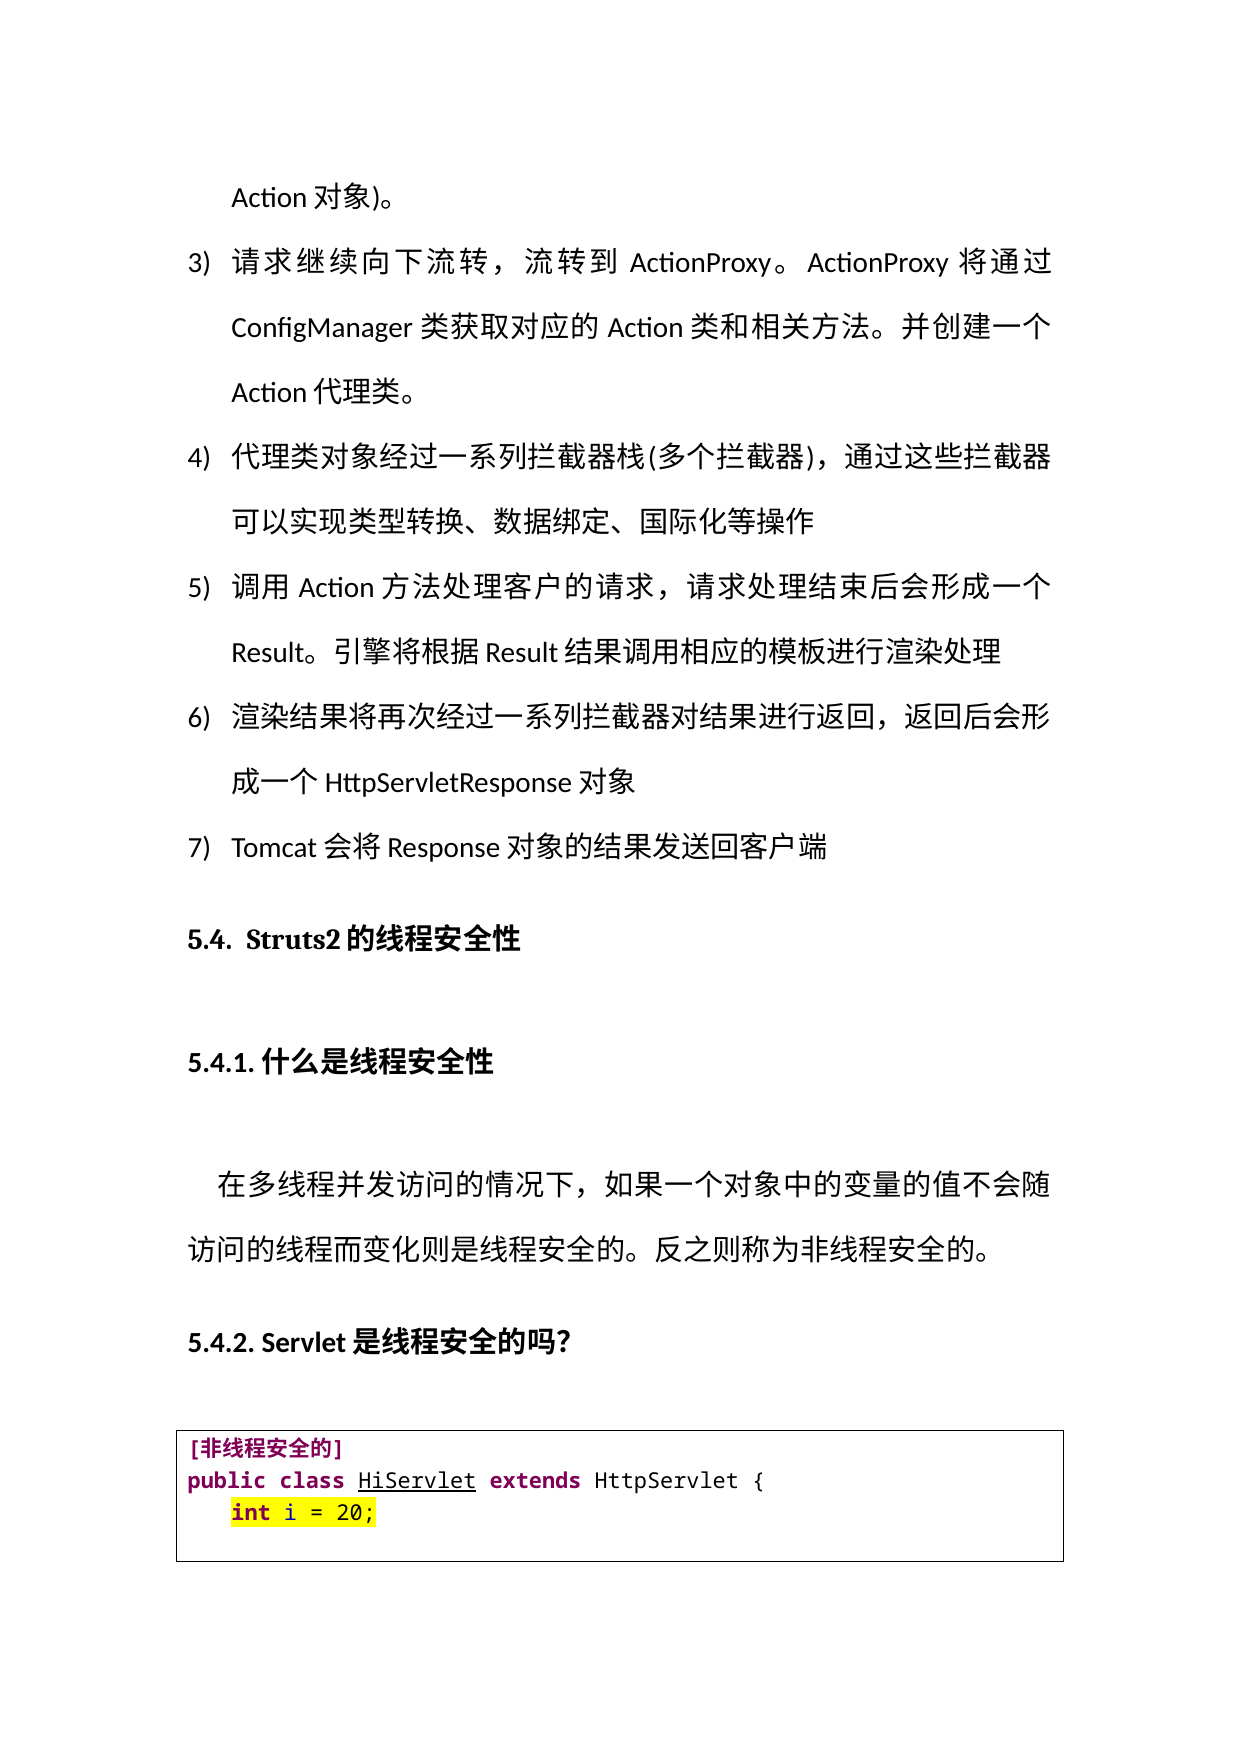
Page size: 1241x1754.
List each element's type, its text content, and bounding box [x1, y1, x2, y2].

list 渲染结果将再次经过一系列拦截器对结果进行返回，返回后会形成一个HttpServletResponse对象 [187, 682, 1053, 812]
list 请求继续向下流转，流转到ActionProxy。ActionProxy将通过ConfigManager类获取对应的Action类和相关方法。并创建一个Action代理类。 [187, 227, 1053, 422]
text 在多线程并发访问的情况下，如果一个对象中的变量的值不会随访问的线程而变化则是线程安全的。反之则称为非线程安全的。 [187, 1150, 1053, 1280]
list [187, 162, 1053, 227]
list 调用Action方法处理客户的请求，请求处理结束后会形成一个Result。引擎将根据Result结果调用相应的模板进行渲染处理 [187, 552, 1053, 682]
list Tomcat会将Response对象的结果发送回客户端 [187, 812, 1053, 877]
subtitle 什么是线程安全性 [187, 1027, 1053, 1092]
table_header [177, 1431, 1063, 1561]
subtitle Struts2的线程安全性 [187, 904, 1053, 969]
list 代理类对象经过一系列拦截器栈(多个拦截器)，通过这些拦截器可以实现类型转换、数据绑定、国际化等操作 [187, 422, 1053, 552]
subtitle Servlet是线程安全的吗？ [187, 1307, 1053, 1372]
